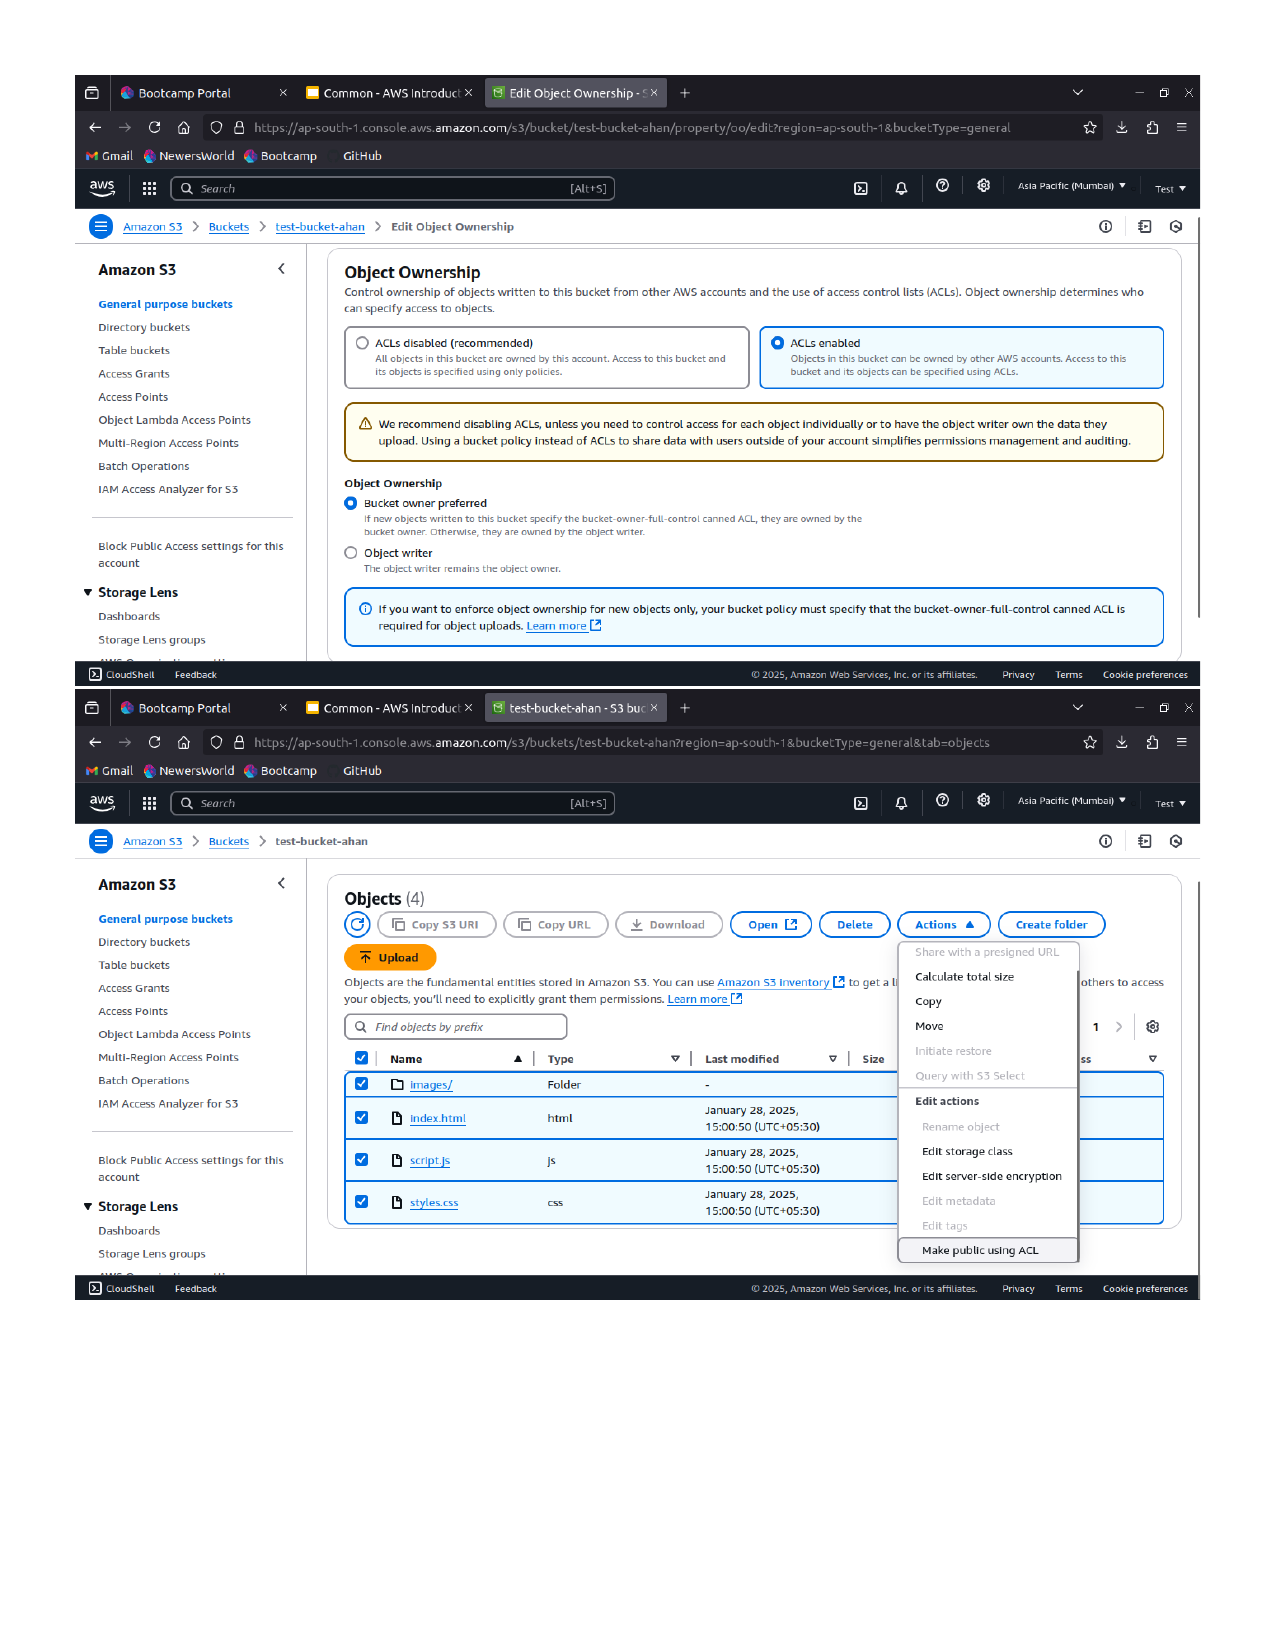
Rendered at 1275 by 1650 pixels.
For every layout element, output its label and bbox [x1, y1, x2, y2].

picture [75, 75, 1200, 686]
picture [75, 689, 1200, 1300]
